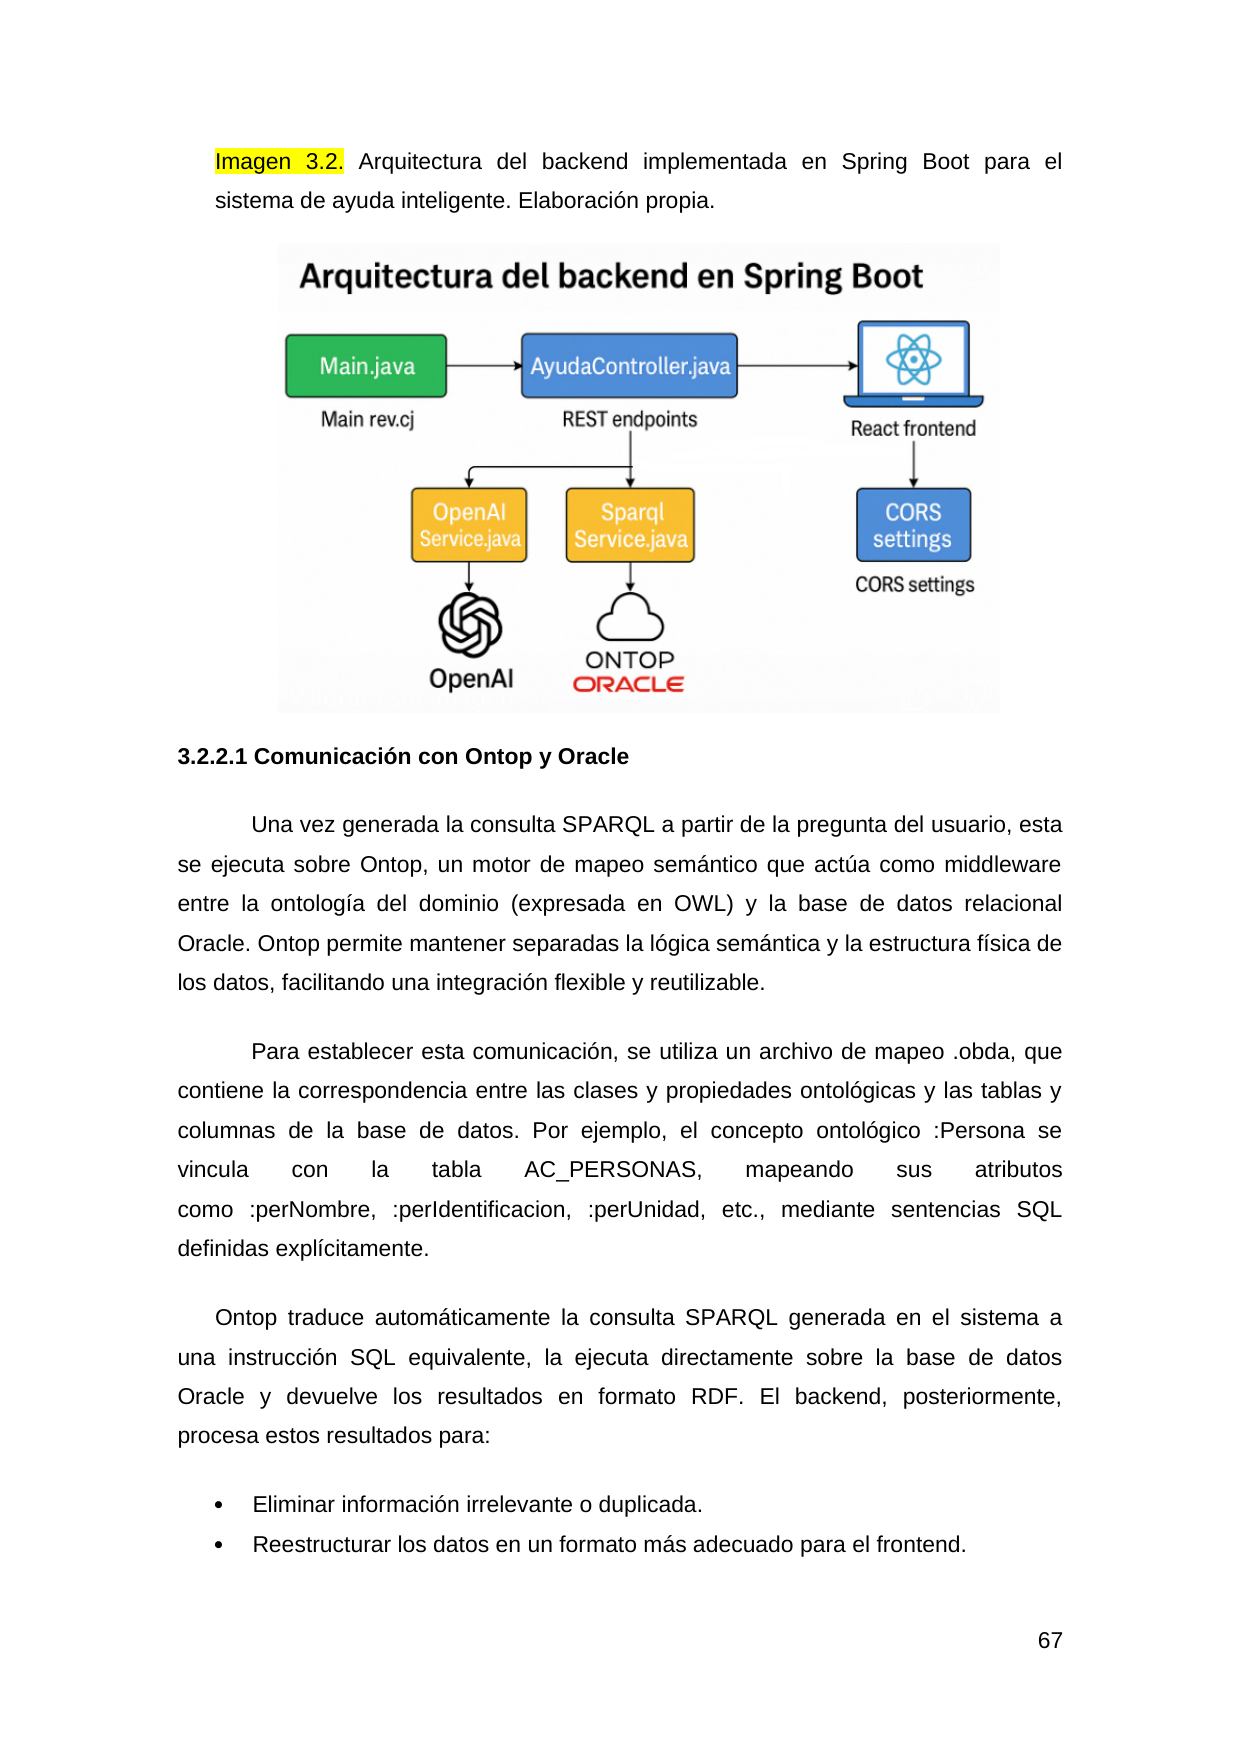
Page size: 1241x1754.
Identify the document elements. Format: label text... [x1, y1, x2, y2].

text Imagen 3.2. Arquitectura del backend implementada en Spring Boot para el sistema de ayuda inteligente. Elaboración propia. [215, 148, 1063, 213]
picture [277, 243, 1000, 713]
subtitle 3.2.2.1 Comunicación con Ontop y Oracle [177, 743, 1063, 769]
list Reestructurar los datos en un formato más adecuado para el frontend. [215, 1531, 1063, 1557]
text Ontop traduce automáticamente la consulta SPARQL generada en el sistema a una instrucción SQL equivalente, la ejecuta directamente sobre la base de datos Oracle y devuelve los resultados en formato RDF. El backend, posteriormente, procesa estos resultados para: [177, 1304, 1063, 1449]
text Una vez generada la consulta SPARQL a partir de la pregunta del usuario, esta se ejecuta sobre Ontop, un motor de mapeo semántico que actúa como middleware entre la ontología del dominio (expresada en OWL) y la base de datos relacional Oracle. Ontop permite mantener separadas la lógica semántica y la estructura física de los datos, facilitando una integración flexible y reutilizable. [177, 811, 1063, 996]
text Para establecer esta comunicación, se utiliza un archivo de mapeo .obda, que contiene la correspondencia entre las clases y propiedades ontológicas y las tablas y columnas de la base de datos. Por ejemplo, el concepto ontológico :Persona se vincula con la tabla AC_PERSONAS, mapeando sus atributos como :perNombre, :perIdentificacion, :perUnidad, etc., mediante sentencias SQL definidas explícitamente. [177, 1038, 1063, 1262]
list Eliminar información irrelevante o duplicada. [215, 1491, 1063, 1517]
